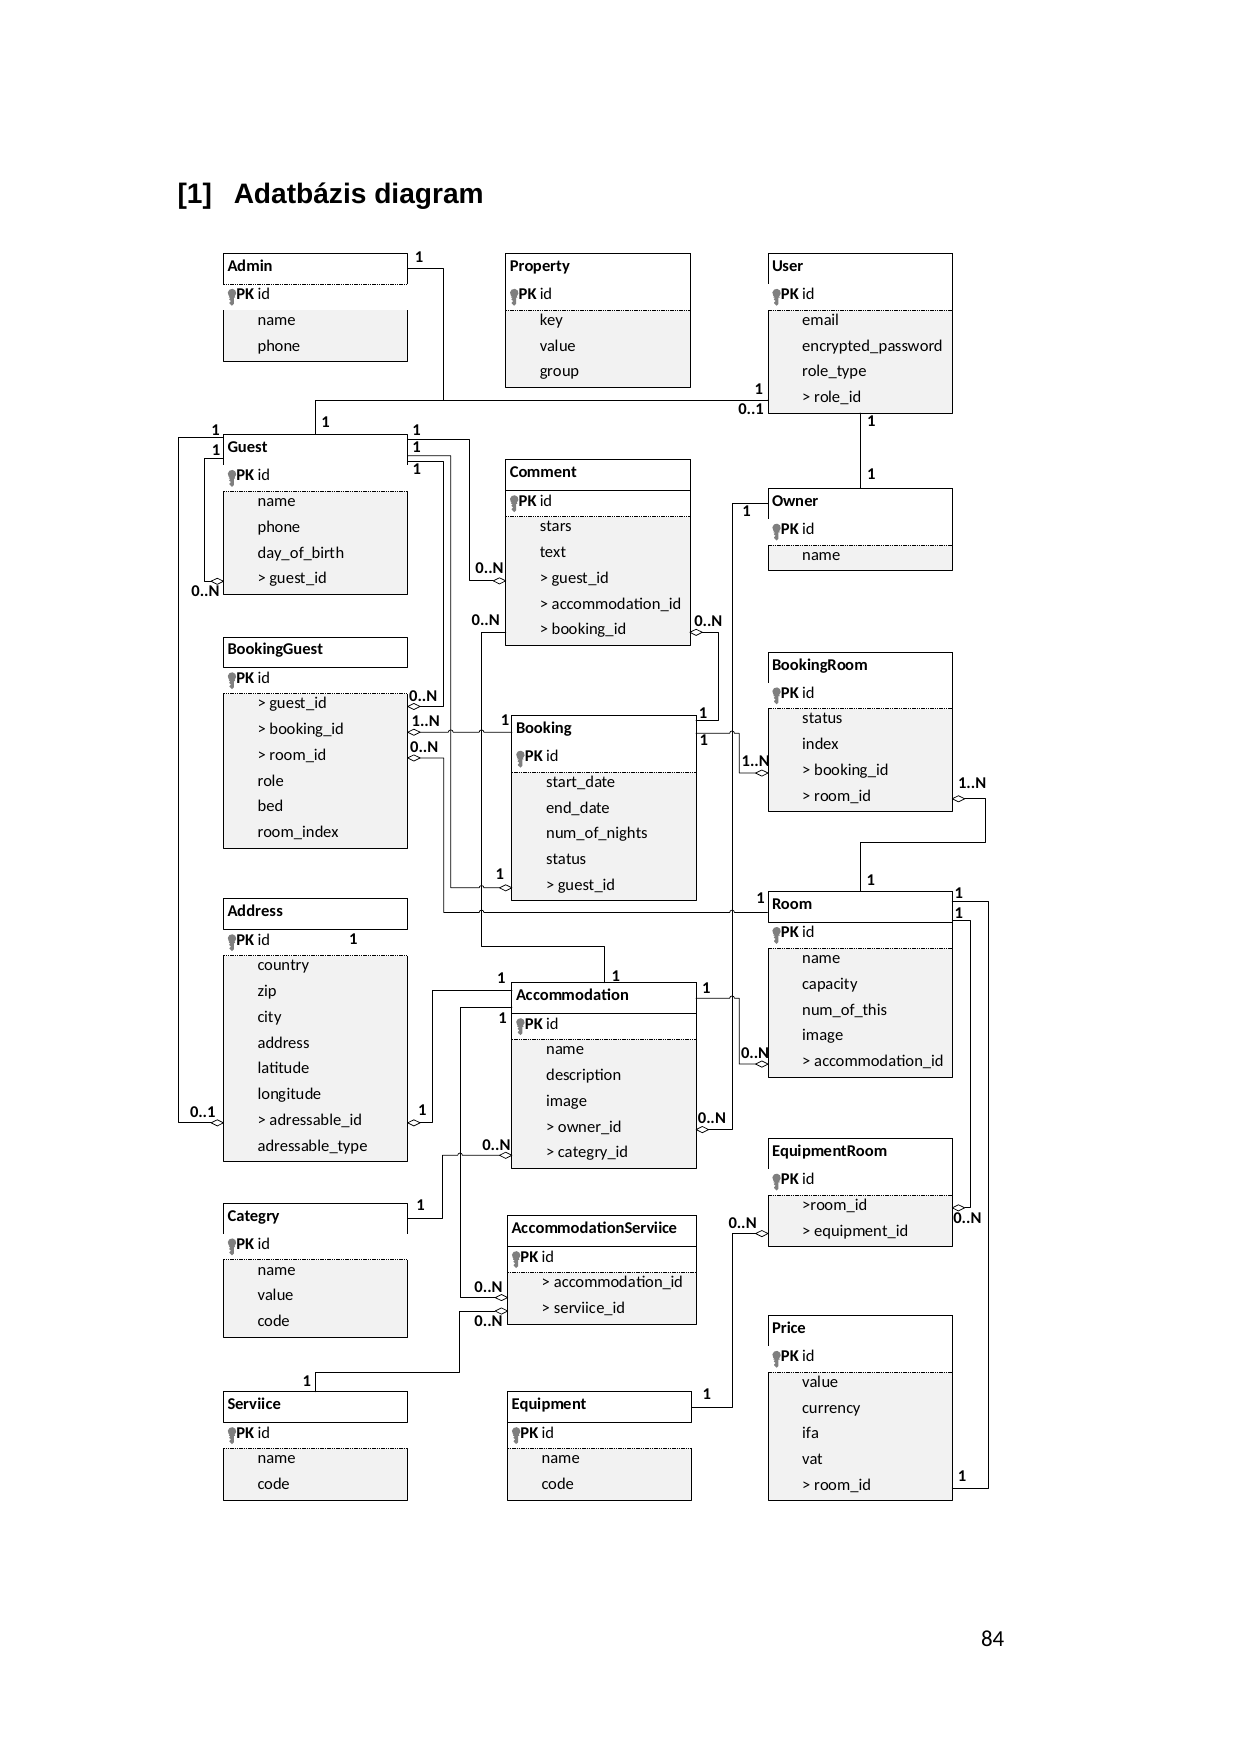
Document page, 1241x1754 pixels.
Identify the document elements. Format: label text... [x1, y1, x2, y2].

list Adatbázis diagram [177, 177, 1004, 209]
